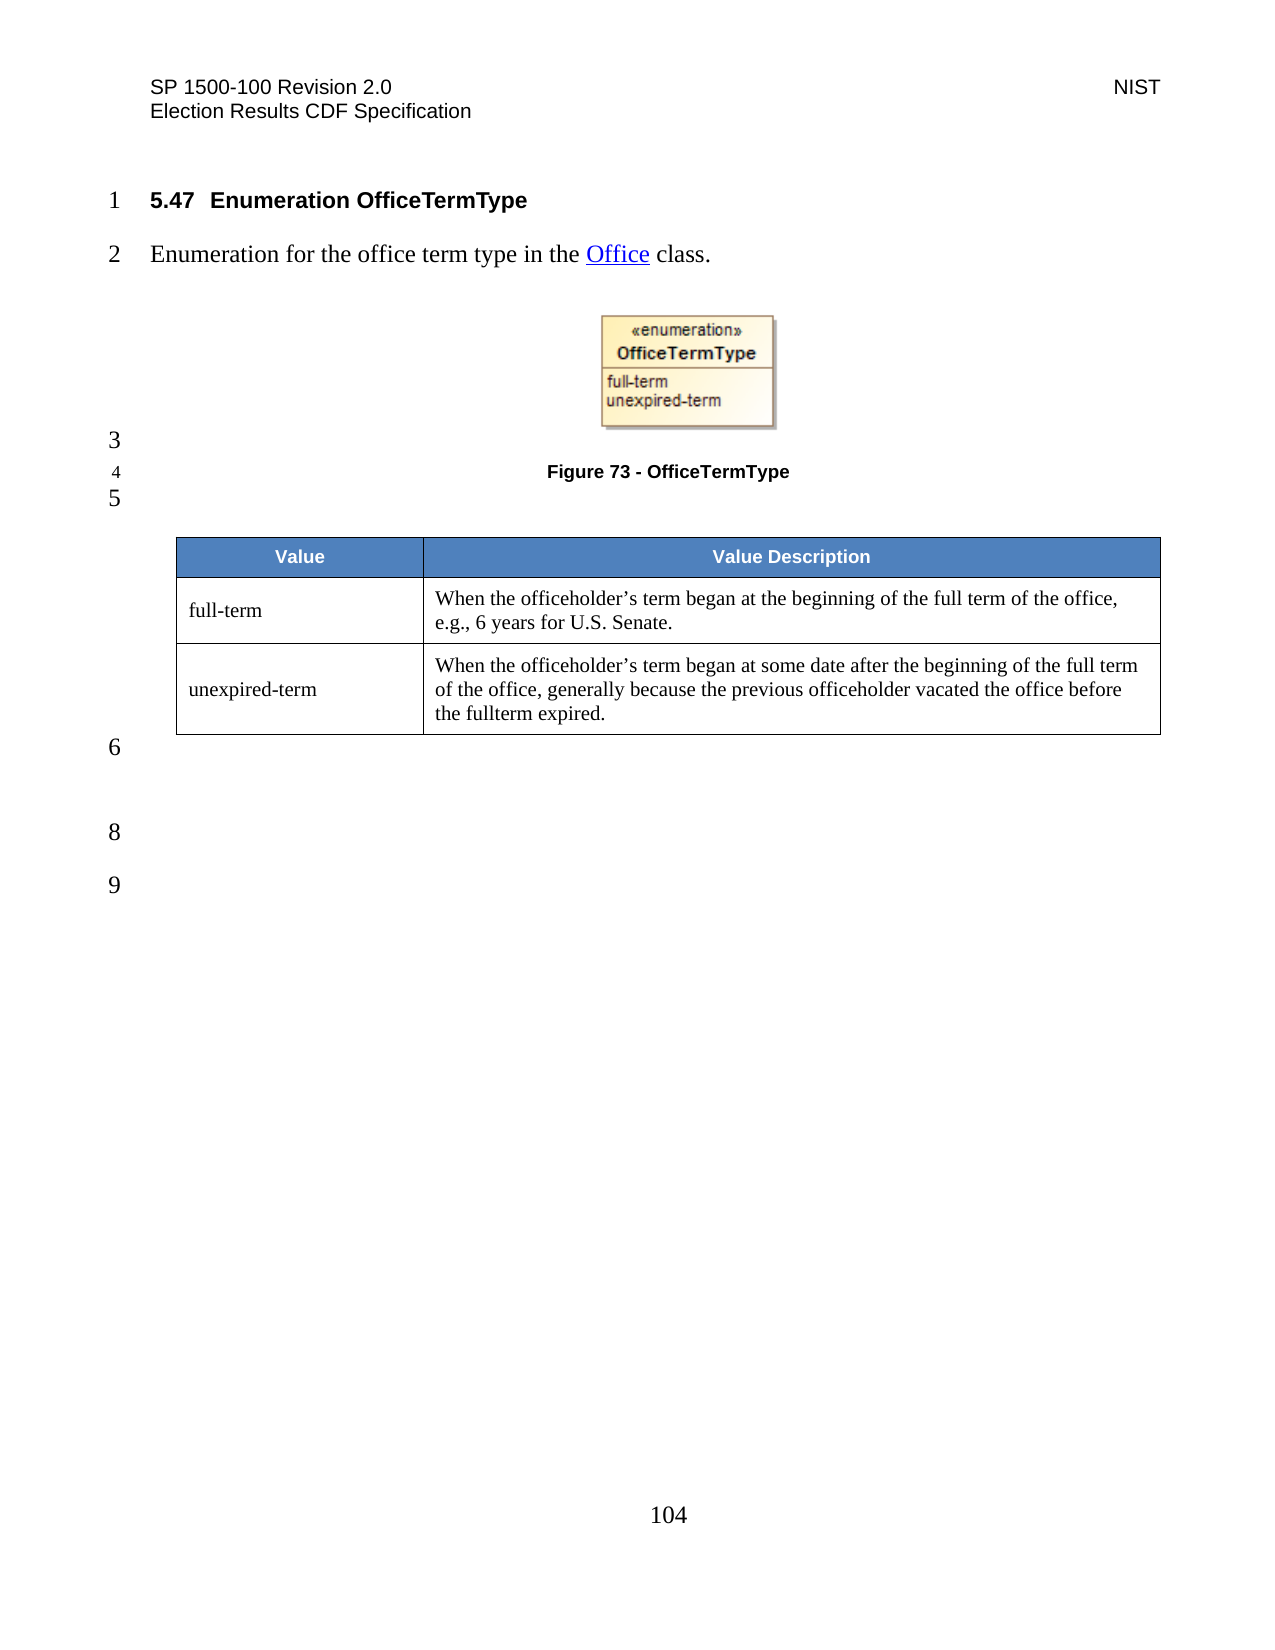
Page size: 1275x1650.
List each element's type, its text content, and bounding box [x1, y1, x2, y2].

subtitle Enumeration OfficeTermType [150, 187, 1186, 214]
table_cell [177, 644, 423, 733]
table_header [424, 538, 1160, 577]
text Enumeration for the office term type in the Office class. [150, 239, 1186, 268]
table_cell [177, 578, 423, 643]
text Figure 73 - OfficeTermType [150, 461, 1186, 483]
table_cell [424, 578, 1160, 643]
picture [578, 292, 796, 449]
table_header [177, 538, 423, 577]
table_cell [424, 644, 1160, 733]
